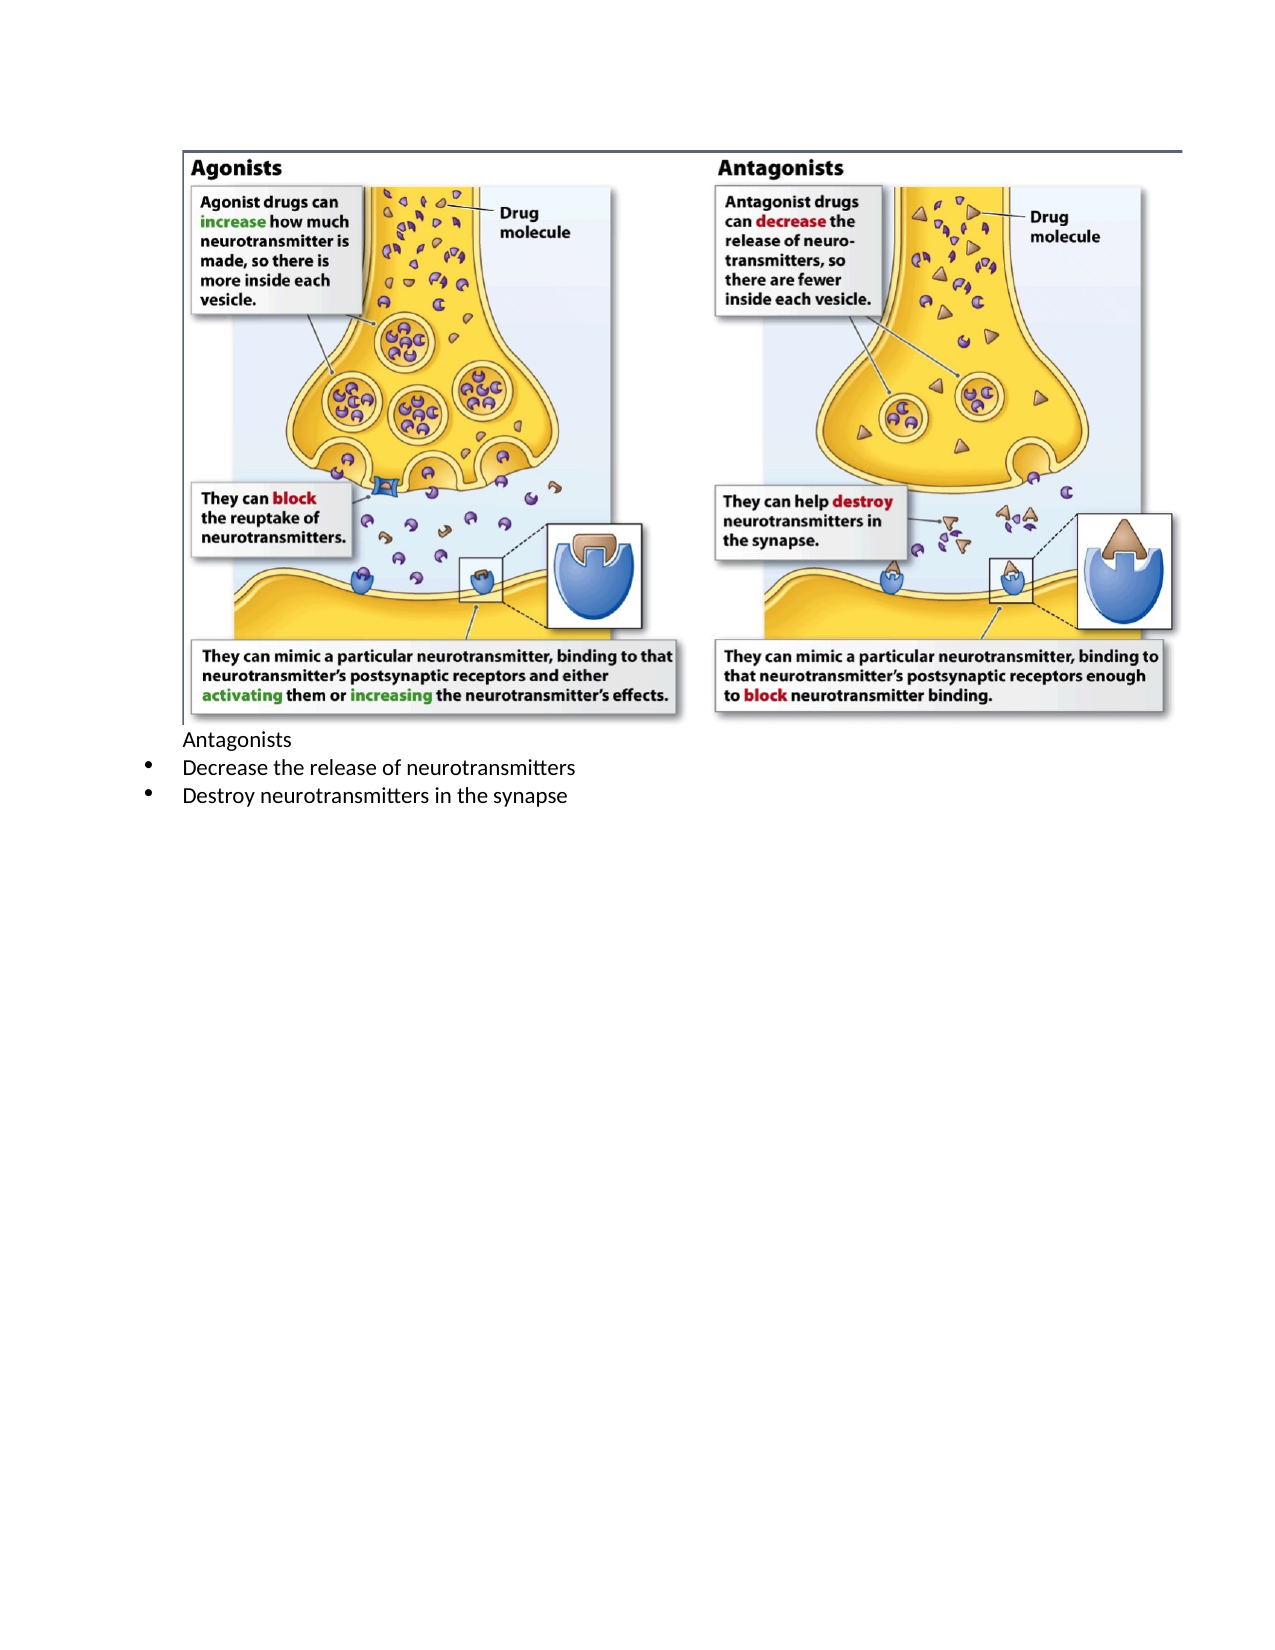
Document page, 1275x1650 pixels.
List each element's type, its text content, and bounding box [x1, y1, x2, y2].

list Destroy neurotransmitters in the synapse [145, 781, 1125, 809]
picture [182, 150, 1183, 725]
list Decrease the release of neurotransmitters [145, 753, 1125, 781]
text Antagonists [182, 725, 1125, 753]
